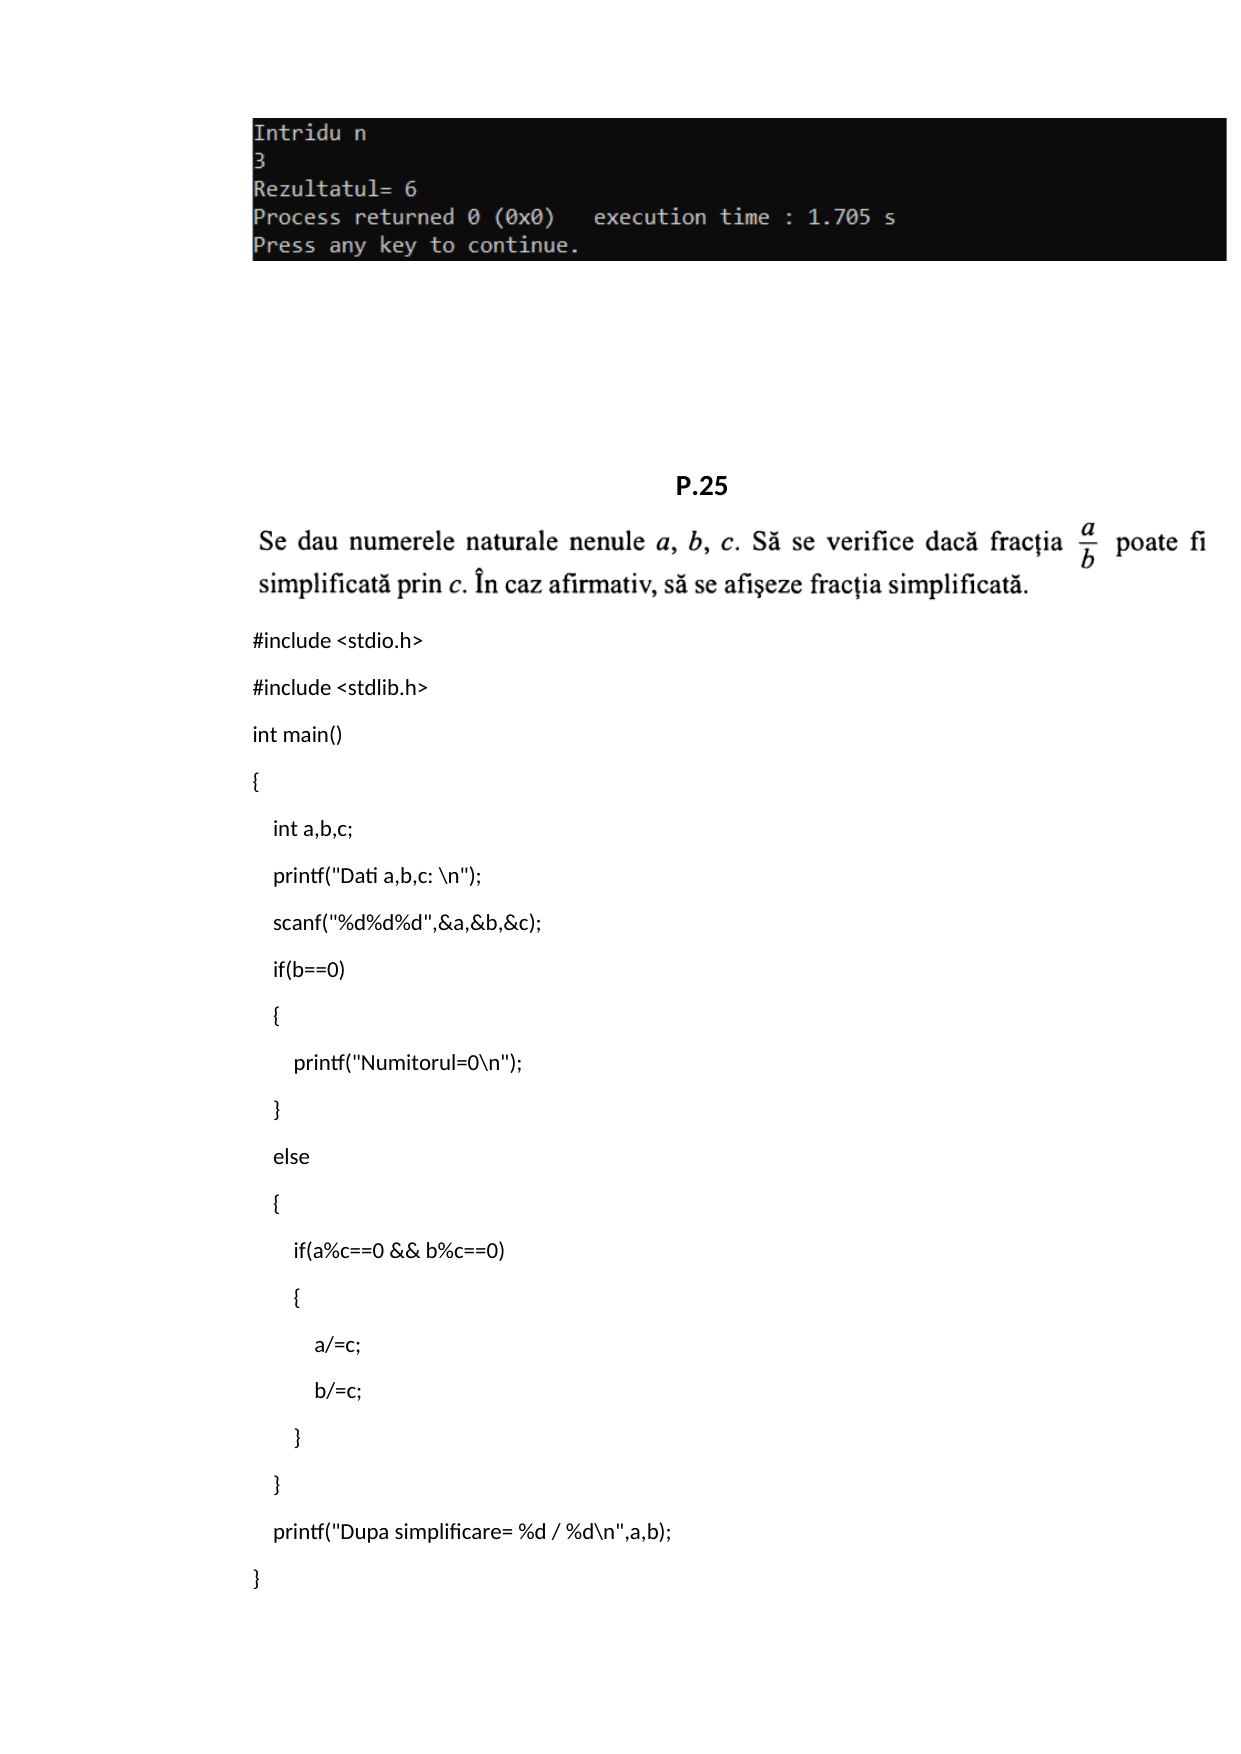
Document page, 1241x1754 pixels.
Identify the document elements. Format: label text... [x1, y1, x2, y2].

text { [252, 1283, 1152, 1311]
text } [252, 1095, 1152, 1123]
text if(b==0) [252, 955, 1152, 983]
text { [252, 1002, 1152, 1029]
text b/=c; [252, 1377, 1152, 1404]
text printf("Dati a,b,c: \n"); [252, 861, 1152, 889]
text else [252, 1142, 1152, 1170]
text int a,b,c; [252, 814, 1152, 842]
text } [252, 1564, 1152, 1592]
text #include <stdio.h> [252, 627, 1152, 654]
text if(a%c==0 && b%c==0) [252, 1236, 1152, 1264]
text printf("Dupa simplificare= %d / %d\n",a,b); [252, 1517, 1152, 1545]
text int main() [252, 720, 1152, 748]
text { [252, 767, 1152, 795]
text scanf("%d%d%d",&a,&b,&c); [252, 908, 1152, 936]
text a/=c; [252, 1330, 1152, 1358]
picture [252, 522, 1227, 608]
text } [252, 1470, 1152, 1498]
text #include <stdlib.h> [252, 673, 1152, 701]
text P.25 [252, 467, 1152, 503]
picture [252, 118, 1227, 261]
text printf("Numitorul=0\n"); [252, 1048, 1152, 1076]
text } [252, 1423, 1152, 1451]
text { [252, 1189, 1152, 1217]
